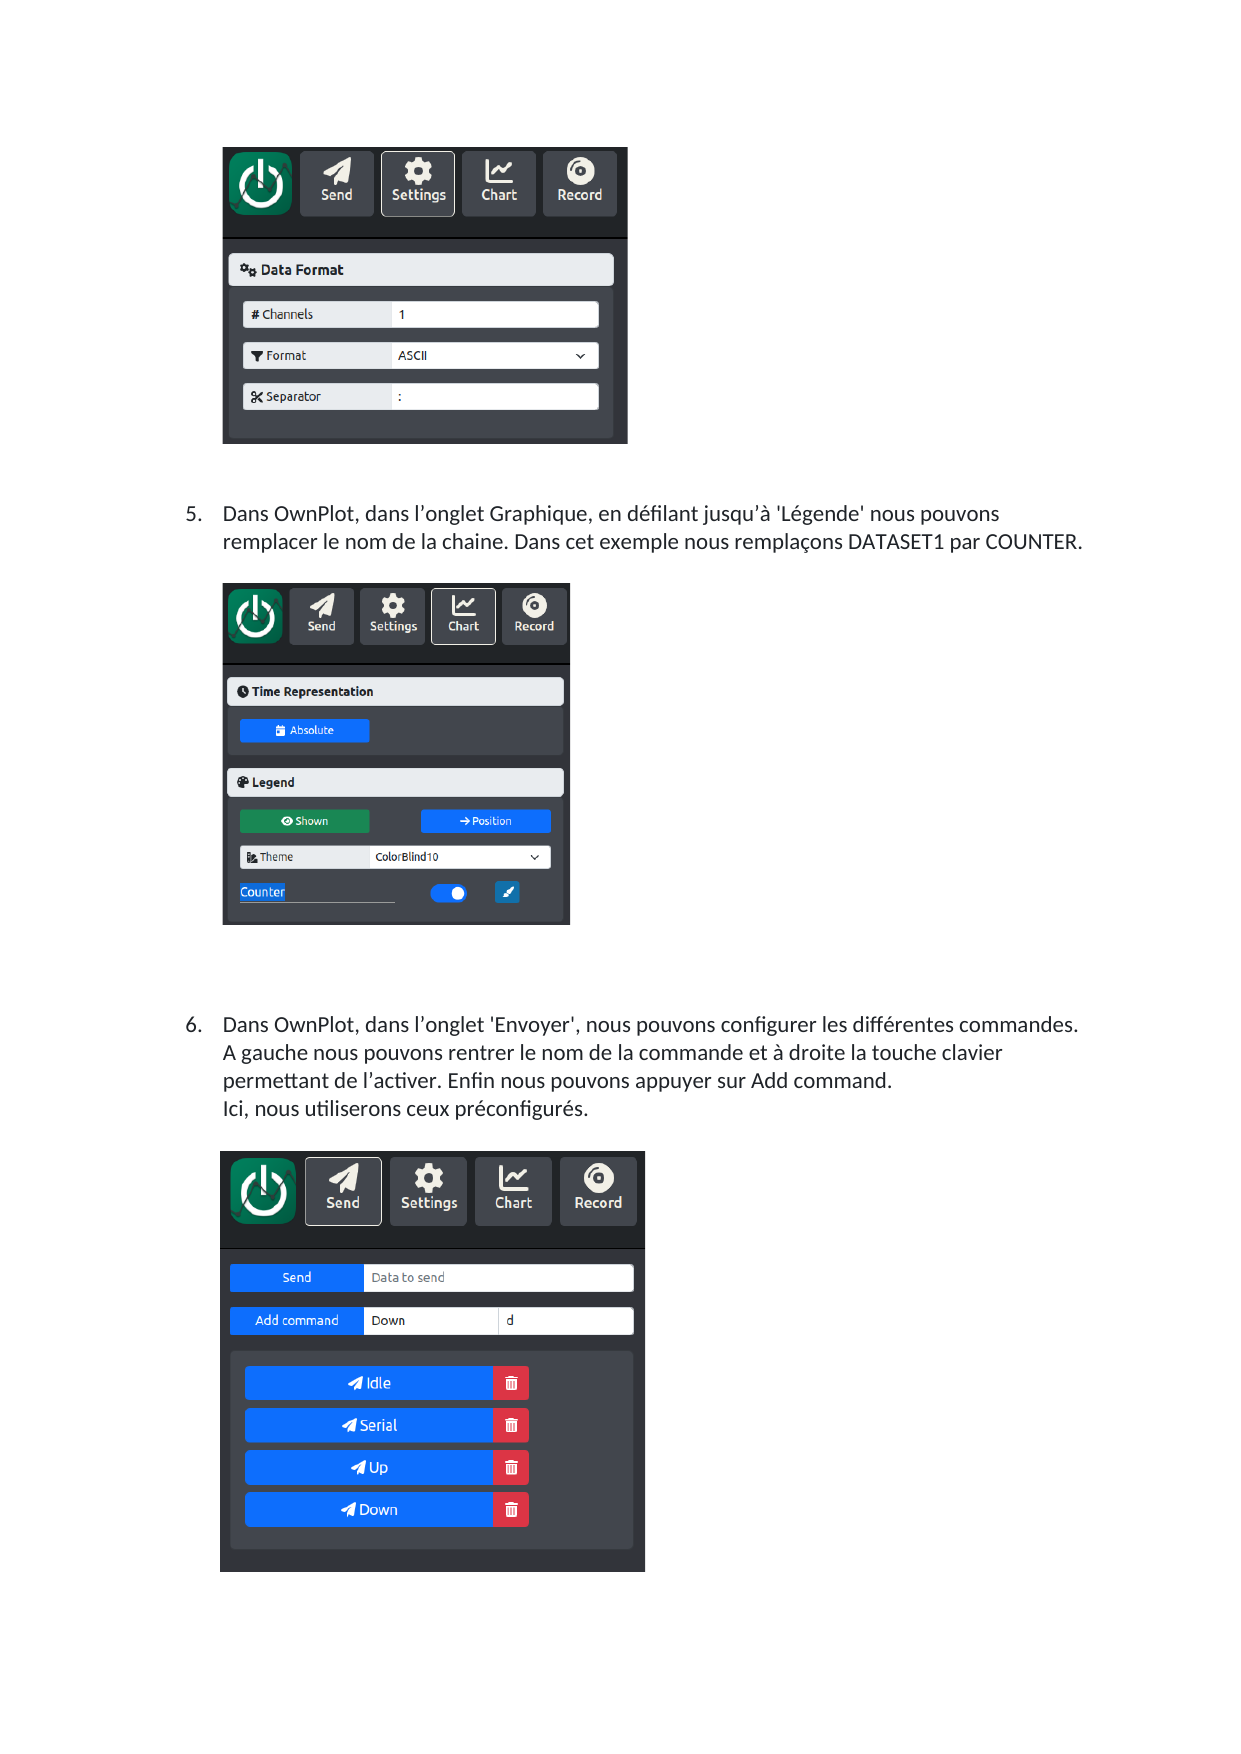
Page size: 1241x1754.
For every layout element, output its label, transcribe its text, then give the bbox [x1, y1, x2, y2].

list Dans OwnPlot, dans l’onglet Graphique, en défilant jusqu’à 'Légende' nous pouvons remplacer le nom de la chaine. Dans cet exemple nous remplaçons DATASET1 par COUNTER. [185, 499, 1093, 555]
list Dans OwnPlot, dans l’onglet 'Envoyer', nous pouvons configurer les différentes commandes. A gauche nous pouvons rentrer le nom de la commande et à droite la touche clavier permettant de l’activer. Enfin nous pouvons appuyer sur Add command. Ici, nous utiliserons ceux préconfigurés. [185, 1011, 1093, 1123]
picture [222, 147, 628, 444]
picture [222, 583, 571, 925]
picture [220, 1151, 646, 1572]
